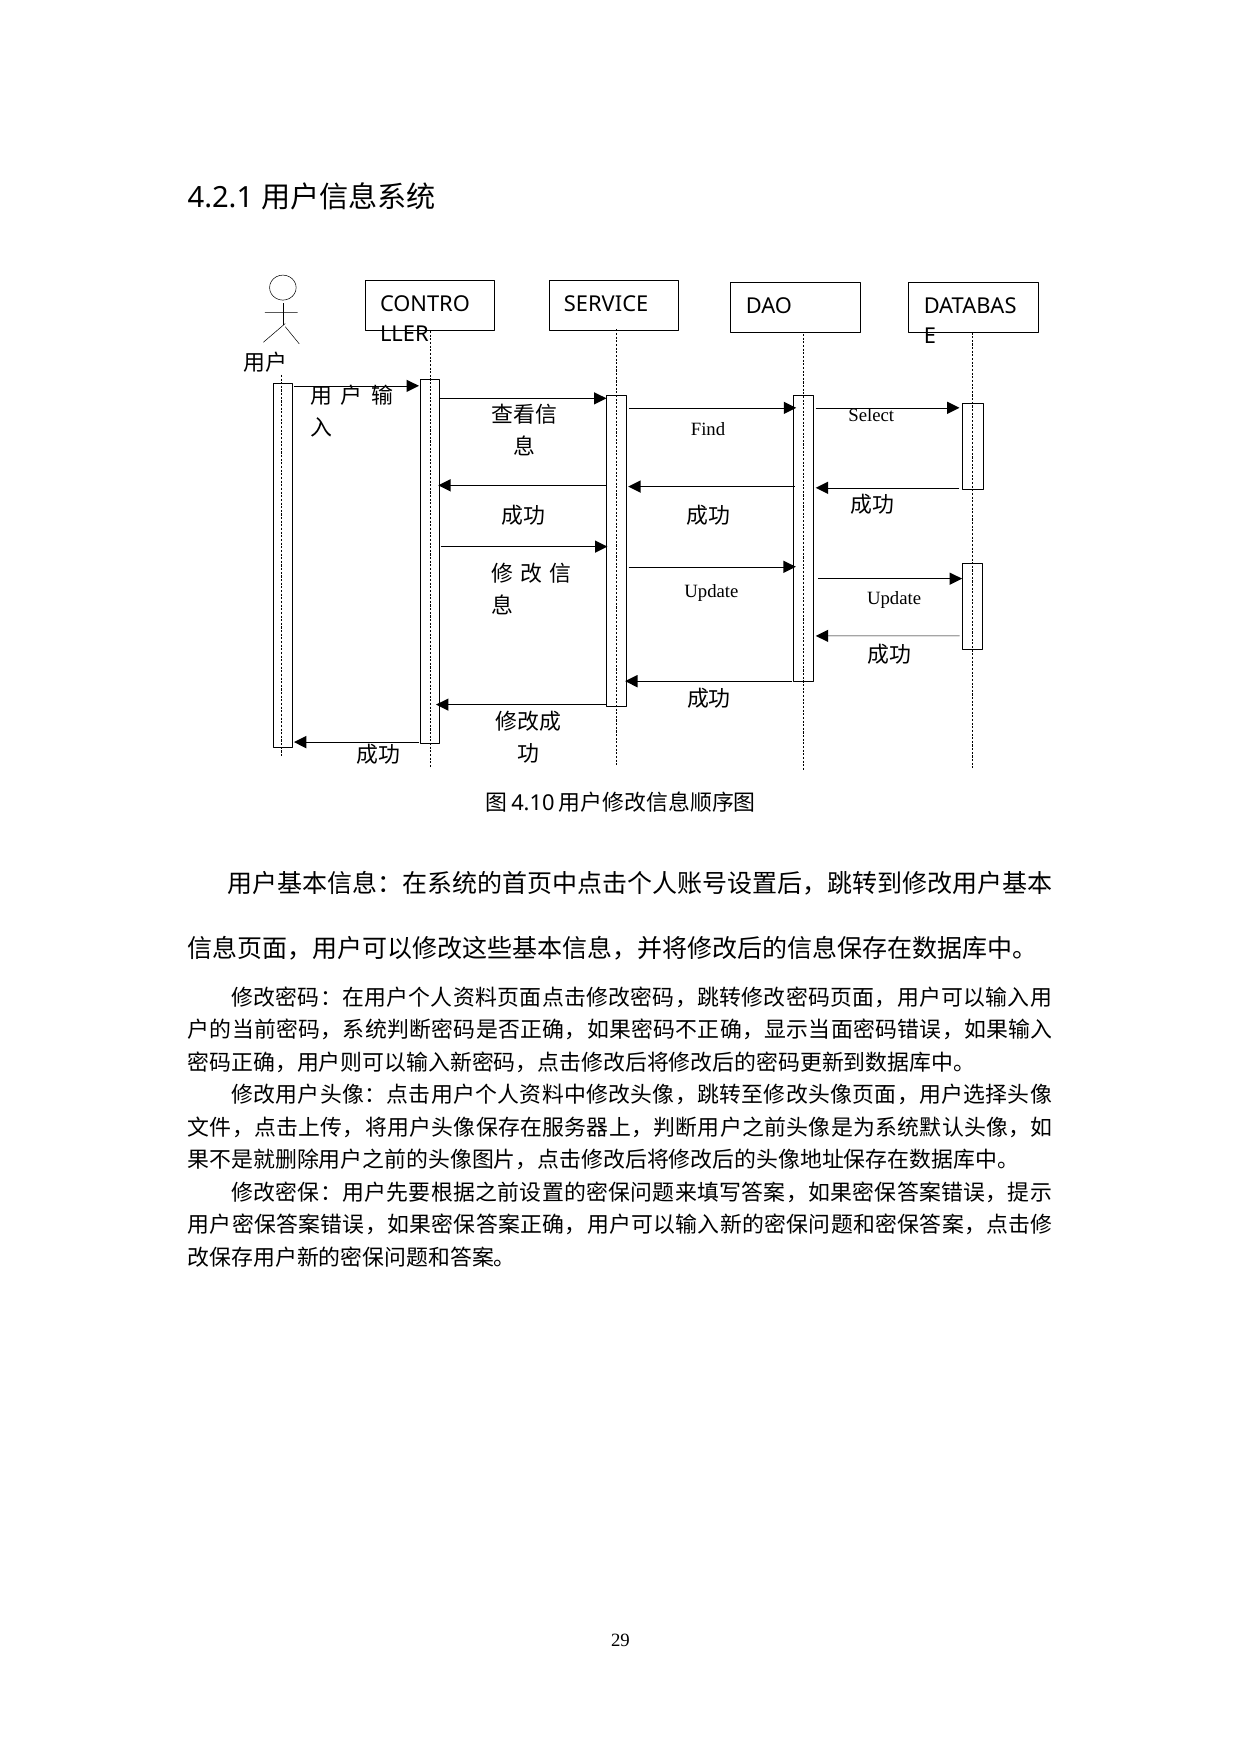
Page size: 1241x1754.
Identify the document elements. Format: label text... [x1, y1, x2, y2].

text 修改用户头像：点击用户个人资料中修改头像，跳转至修改头像页面，用户选择头像文件，点击上传，将用户头像保存在服务器上，判断用户之前头像是为系统默认头像，如果不是就删除用户之前的头像图片，点击修改后将修改后的头像地址保存在数据库中。 [187, 1077, 1053, 1174]
list 图4.10用户修改信息顺序图 [187, 784, 1053, 817]
text 用户基本信息：在系统的首页中点击个人账号设置后，跳转到修改用户基本信息页面，用户可以修改这些基本信息，并将修改后的信息保存在数据库中。 [187, 849, 1053, 979]
text 修改密码：在用户个人资料页面点击修改密码，跳转修改密码页面，用户可以输入用户的当前密码，系统判断密码是否正确，如果密码不正确，显示当面密码错误，如果输入密码正确，用户则可以输入新密码，点击修改后将修改后的密码更新到数据库中。 [187, 979, 1053, 1077]
subtitle 4.2.1 用户信息系统 [187, 162, 1053, 227]
text 修改密保：用户先要根据之前设置的密保问题来填写答案，如果密保答案错误，提示用户密保答案错误，如果密保答案正确，用户可以输入新的密保问题和密保答案，点击修改保存用户新的密保问题和答案。 [187, 1174, 1053, 1272]
